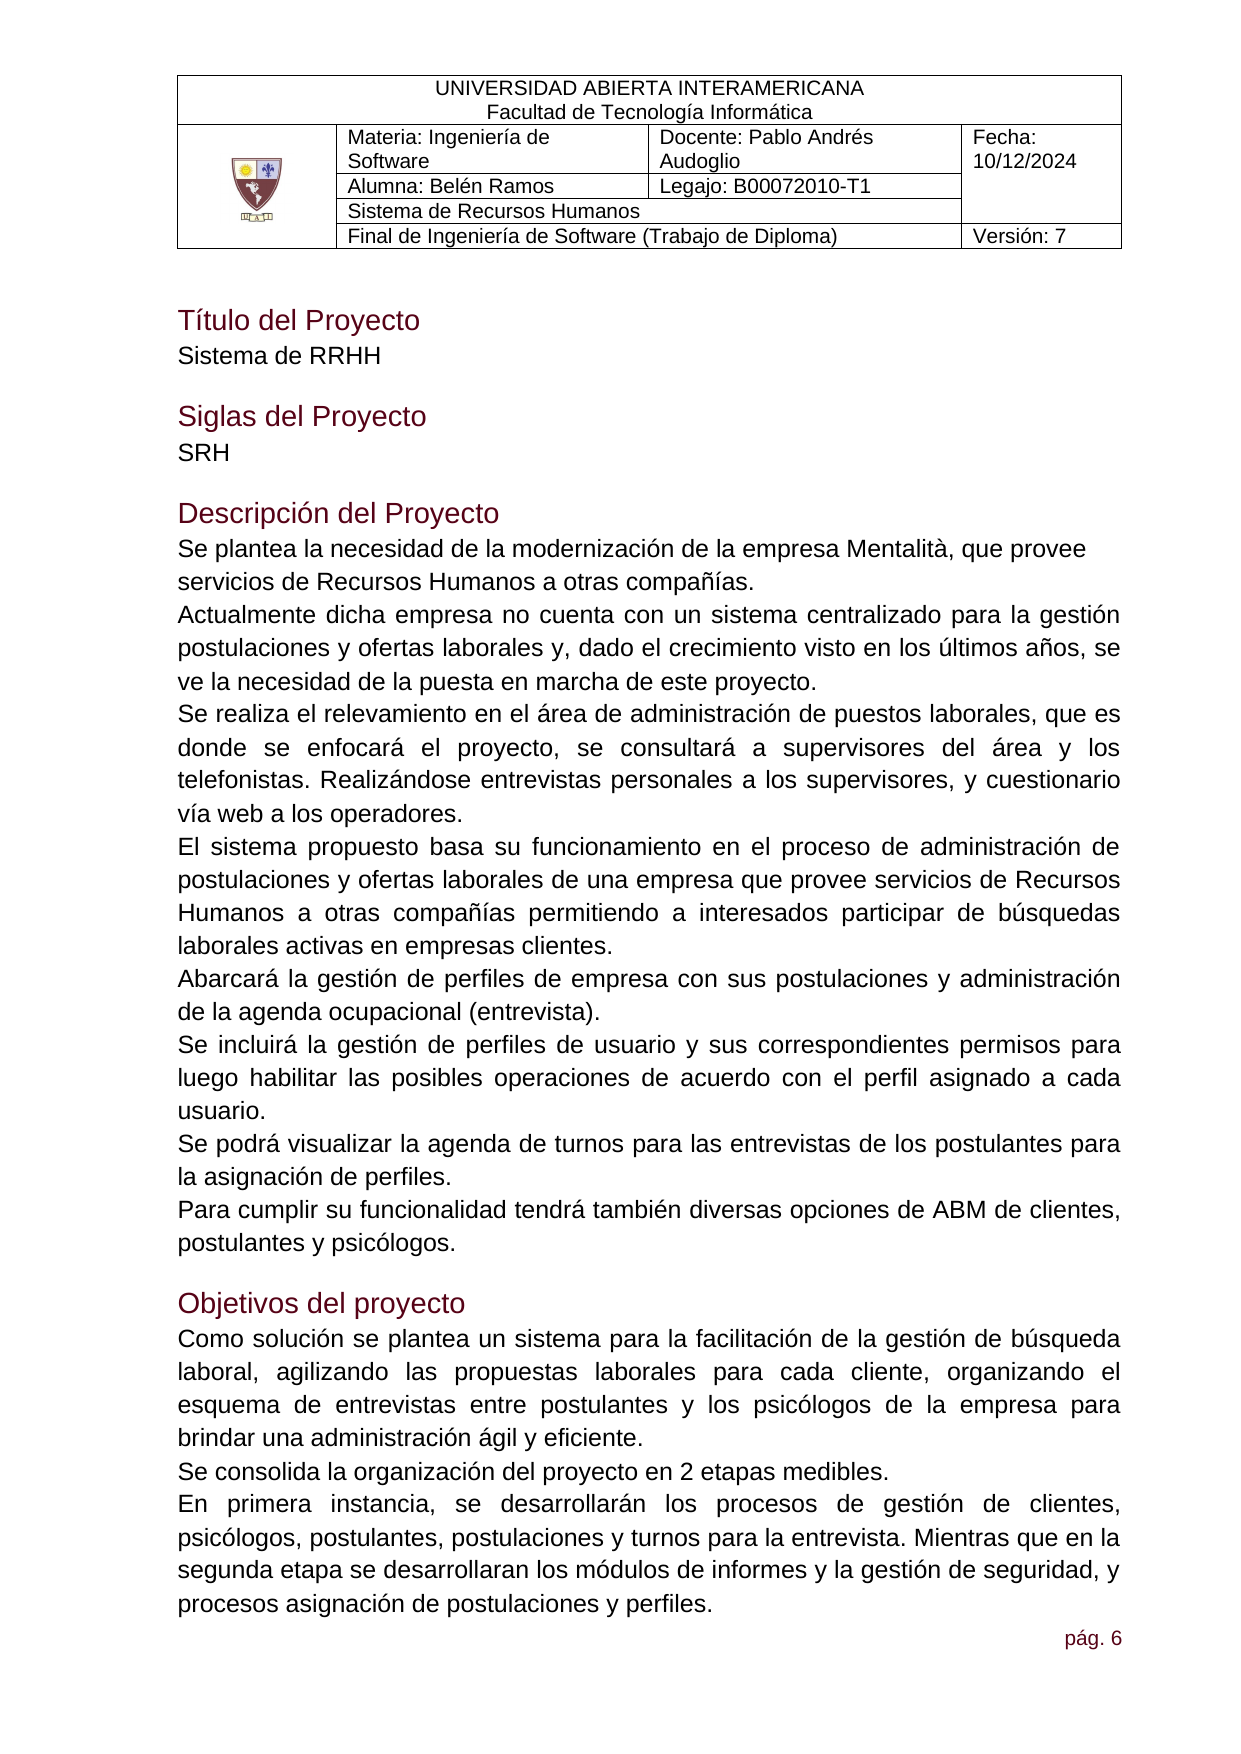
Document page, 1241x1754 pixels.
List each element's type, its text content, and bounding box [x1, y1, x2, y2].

text En primera instancia, se desarrollarán los procesos de gestión de clientes, psicólogos, postulantes, postulaciones y turnos para la entrevista. Mientras que en la segunda etapa se desarrollaran los módulos de informes y la gestión de seguridad, y procesos asignación de postulaciones y perfiles. [177, 1489, 1122, 1617]
text Se consolida la organización del proyecto en 2 etapas medibles. [177, 1456, 1122, 1485]
text Sistema de RRHH [177, 341, 1122, 370]
text Para cumplir su funcionalidad tendrá también diversas opciones de ABM de clientes, postulantes y psicólogos. [177, 1195, 1122, 1257]
text Abarcará la gestión de perfiles de empresa con sus postulaciones y administración de la agenda ocupacional (entrevista). [177, 964, 1122, 1025]
subtitle Siglas del Proyecto [177, 399, 1122, 433]
picture [220, 153, 294, 224]
text Se incluirá la gestión de perfiles de usuario y sus correspondientes permisos para luego habilitar las posibles operaciones de acuerdo con el perfil asignado a cada usuario. [177, 1030, 1122, 1124]
subtitle Título del Proyecto [177, 303, 1122, 336]
text Actualmente dicha empresa no cuenta con un sistema centralizado para la gestión postulaciones y ofertas laborales y, dado el crecimiento visto en los últimos años, se ve la necesidad de la puesta en marcha de este proyecto. [177, 600, 1122, 695]
text SRH [177, 438, 1122, 467]
text Se plantea la necesidad de la modernización de la empresa Mentalità, que provee servicios de Recursos Humanos a otras compañías. [177, 534, 1122, 596]
text Como solución se plantea un sistema para la facilitación de la gestión de búsqueda laboral, agilizando las propuestas laborales para cada cliente, organizando el esquema de entrevistas entre postulantes y los psicólogos de la empresa para brindar una administración ágil y eficiente. [177, 1324, 1122, 1452]
subtitle Objetivos del proyecto [177, 1286, 1122, 1319]
text Se podrá visualizar la agenda de turnos para las entrevistas de los postulantes para la asignación de perfiles. [177, 1129, 1122, 1191]
text El sistema propuesto basa su funcionamiento en el proceso de administración de postulaciones y ofertas laborales de una empresa que provee servicios de Recursos Humanos a otras compañías permitiendo a interesados participar de búsquedas laborales activas en empresas clientes. [177, 832, 1122, 959]
text Se realiza el relevamiento en el área de administración de puestos laborales, que es donde se enfocará el proyecto, se consultará a supervisores del área y los telefonistas. Realizándose entrevistas personales a los supervisores, y cuestionario vía web a los operadores. [177, 699, 1122, 827]
subtitle Descripción del Proyecto [177, 496, 1122, 529]
